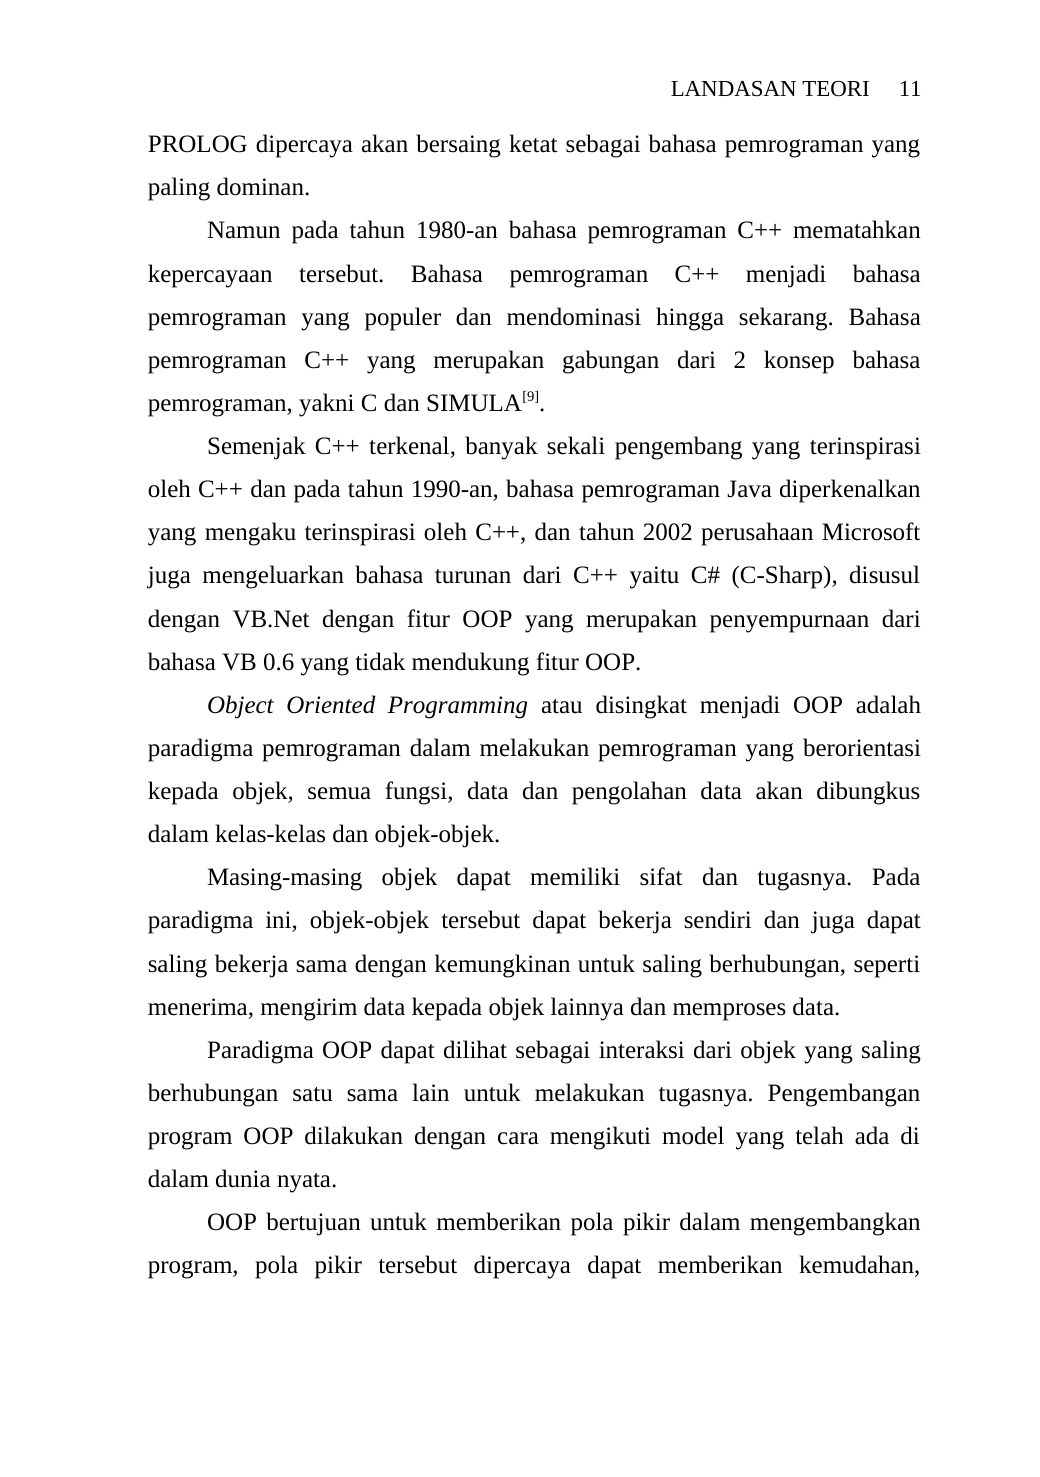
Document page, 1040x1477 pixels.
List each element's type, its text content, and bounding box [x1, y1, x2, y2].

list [148, 1207, 921, 1279]
list Paradigma OOP dapat dilihat sebagai interaksi dari objek yang saling berhubungan satu sama lain untuk melakukan tugasnya. Pengembangan program OOP dilakukan dengan cara mengikuti model yang telah ada di dalam dunia nyata. [148, 1035, 921, 1193]
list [148, 129, 921, 201]
list Object Oriented Programming atau disingkat menjadi OOP adalah paradigma pemrograman dalam melakukan pemrograman yang berorientasi kepada objek, semua fungsi, data dan pengolahan data akan dibungkus dalam kelas-kelas dan objek-objek. [148, 690, 921, 848]
list Namun pada tahun 1980-an bahasa pemrograman C++ mematahkan kepercayaan tersebut. Bahasa pemrograman C++ menjadi bahasa pemrograman yang populer dan mendominasi hingga sekarang. Bahasa pemrograman C++ yang merupakan gabungan dari 2 konsep bahasa pemrograman, yakni C dan SIMULA[9]. [148, 216, 921, 417]
list Masing-masing objek dapat memiliki sifat dan tugasnya. Pada paradigma ini, objek-objek tersebut dapat bekerja sendiri dan juga dapat saling bekerja sama dengan kemungkinan untuk saling berhubungan, seperti menerima, mengirim data kepada objek lainnya dan memproses data. [148, 862, 921, 1021]
list Semenjak C++ terkenal, banyak sekali pengembang yang terinspirasi oleh C++ dan pada tahun 1990-an, bahasa pemrograman Java diperkenalkan yang mengaku terinspirasi oleh C++, dan tahun 2002 perusahaan Microsoft juga mengeluarkan bahasa turunan dari C++ yaitu C# (C-Sharp), disusul dengan VB.Net dengan fitur OOP yang merupakan penyempurnaan dari bahasa VB 0.6 yang tidak mendukung fitur OOP. [148, 431, 921, 676]
